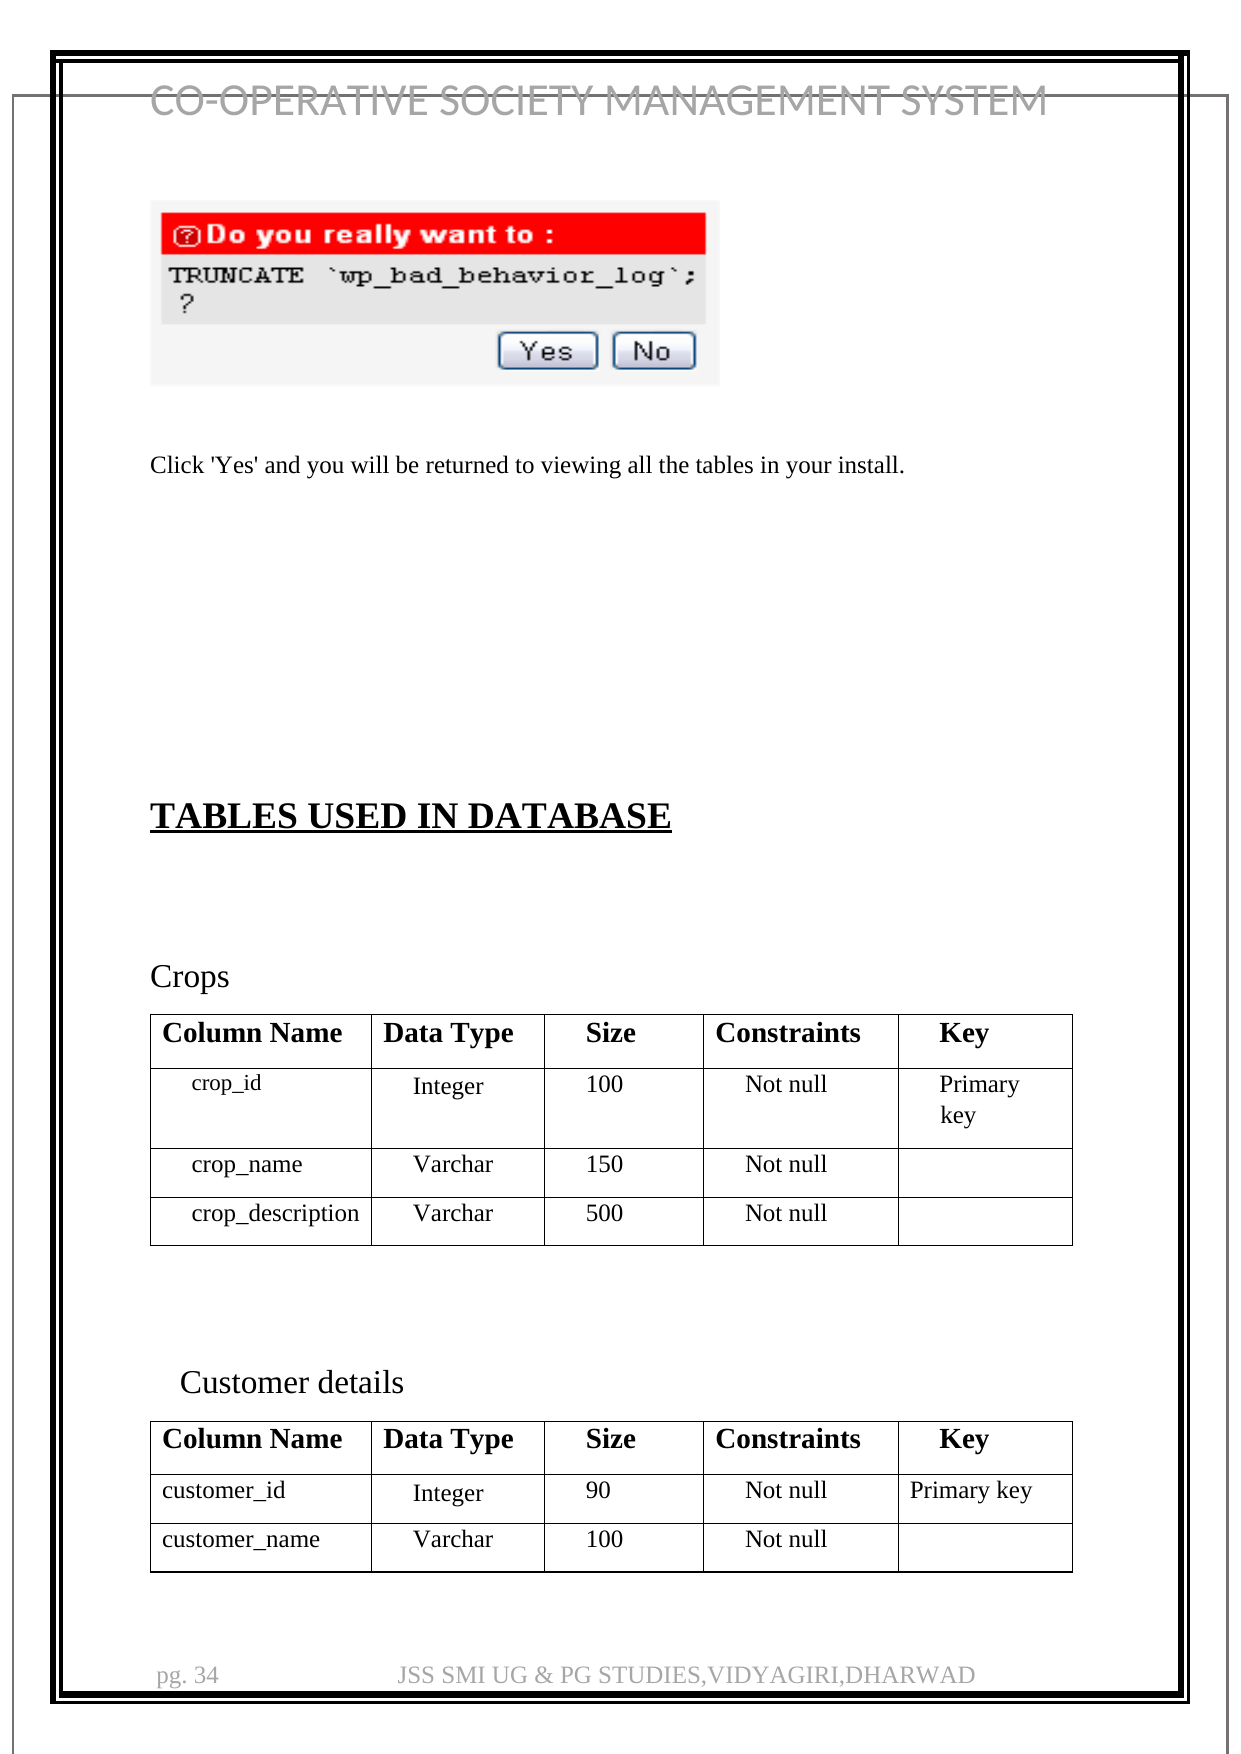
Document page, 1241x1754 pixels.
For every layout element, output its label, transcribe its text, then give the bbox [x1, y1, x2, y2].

picture [150, 200, 721, 387]
table_cell 100 [545, 1069, 703, 1148]
table_cell Primary key [899, 1475, 1072, 1523]
table_cell Primary key [899, 1069, 1072, 1148]
table_cell Varchar [372, 1198, 544, 1245]
table_cell crop_name [151, 1149, 371, 1197]
table_cell customer_id [151, 1475, 371, 1523]
table_cell Varchar [372, 1524, 544, 1571]
table_header Size [545, 1015, 703, 1068]
table_cell [899, 1198, 1072, 1245]
table_cell 100 [545, 1524, 703, 1571]
table_cell Varchar [372, 1149, 544, 1197]
table_cell Not null [704, 1475, 898, 1523]
table_cell 90 [545, 1475, 703, 1523]
table_cell 150 [545, 1149, 703, 1197]
table_cell Integer [372, 1069, 544, 1148]
table_cell [899, 1524, 1072, 1571]
table_header Constraints [704, 1015, 898, 1068]
table_header Data Type [372, 1422, 544, 1474]
subtitle TABLES USED IN DATABASE [150, 793, 1090, 836]
table_cell 500 [545, 1198, 703, 1245]
table_header Key [899, 1422, 1072, 1474]
list Click 'Yes' and you will be returned to viewing all the tables in your install. [150, 450, 1090, 479]
table_cell Integer [372, 1475, 544, 1523]
table_cell Not null [704, 1524, 898, 1571]
table_cell customer_name [151, 1524, 371, 1571]
table_header Column Name [151, 1015, 371, 1068]
table_cell crop_description [151, 1198, 371, 1245]
table_header Constraints [704, 1422, 898, 1474]
table_header Size [545, 1422, 703, 1474]
table_header Data Type [372, 1015, 544, 1068]
table_cell Not null [704, 1198, 898, 1245]
table_header Column Name [151, 1422, 371, 1474]
table_cell [899, 1149, 1072, 1197]
table_header Key [899, 1015, 1072, 1068]
text Customer details [179, 1362, 1090, 1401]
text Crops [150, 956, 1090, 994]
table_cell Not null [704, 1149, 898, 1197]
table_cell crop_id [151, 1069, 371, 1148]
table_cell Not null [704, 1069, 898, 1148]
